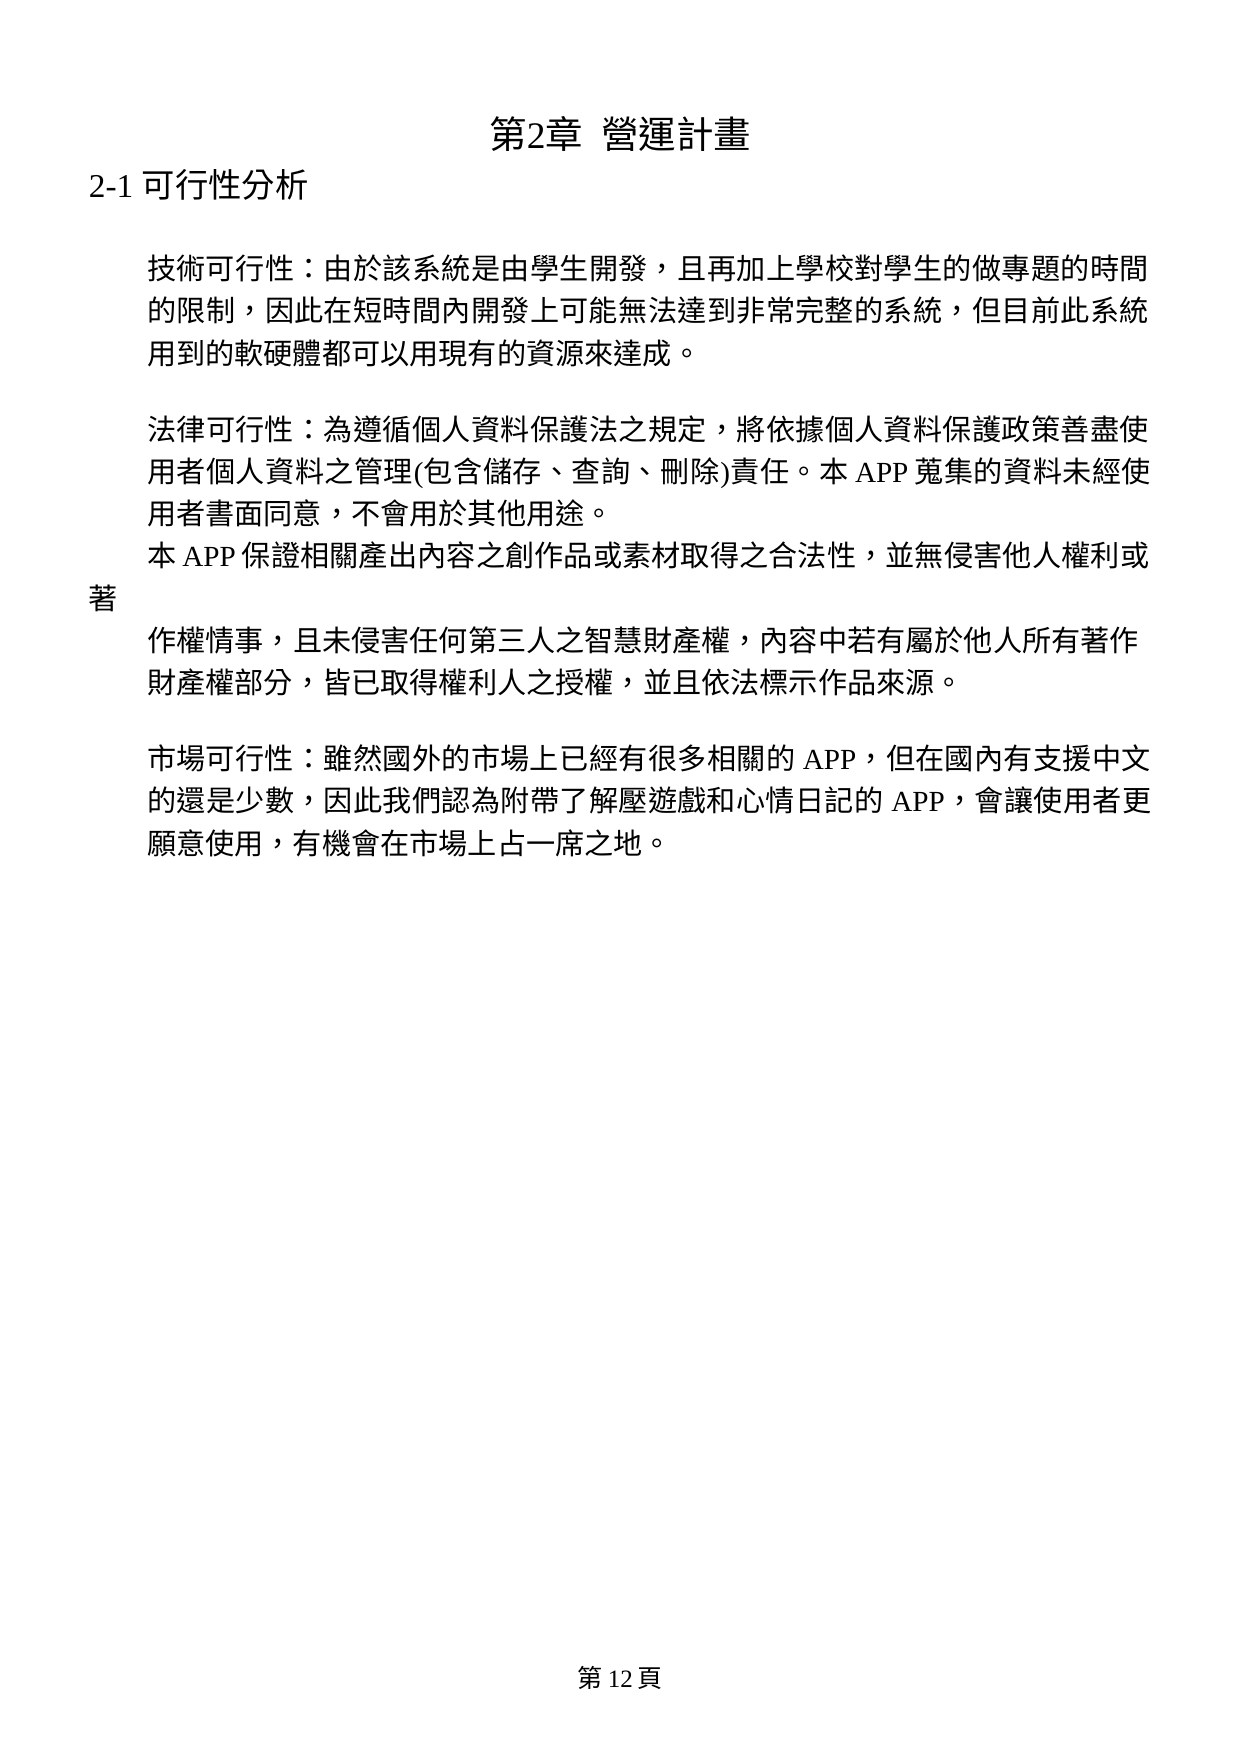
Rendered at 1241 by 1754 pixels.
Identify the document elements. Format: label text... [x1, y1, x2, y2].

text 作權情事，且未侵害任何第三人之智慧財產權，內容中若有屬於他人所有著作 [89, 618, 1152, 660]
text 法律可行性：為遵循個人資料保護法之規定，將依據個人資料保護政策善盡使用者個人資料之管理(包含儲存、查詢、刪除)責任。本APP蒐集的資料未經使用者書面同意，不會用於其他用途。 [147, 406, 1152, 533]
list 營運計畫 [89, 105, 1152, 159]
text 財產權部分，皆已取得權利人之授權，並且依法標示作品來源。 [89, 660, 1152, 702]
text 本APP保證相關產出內容之創作品或素材取得之合法性，並無侵害他人權利或著 [89, 533, 1152, 618]
text 技術可行性：由於該系統是由學生開發，且再加上學校對學生的做專題的時間的限制，因此在短時間內開發上可能無法達到非常完整的系統，但目前此系統用到的軟硬體都可以用現有的資源來達成。 [147, 246, 1152, 373]
text 市場可行性：雖然國外的市場上已經有很多相關的APP，但在國內有支援中文的還是少數，因此我們認為附帶了解壓遊戲和心情日記的APP，會讓使用者更願意使用，有機會在市場上占一席之地。 [147, 736, 1152, 863]
text 2-1 可行性分析 [89, 159, 1152, 207]
